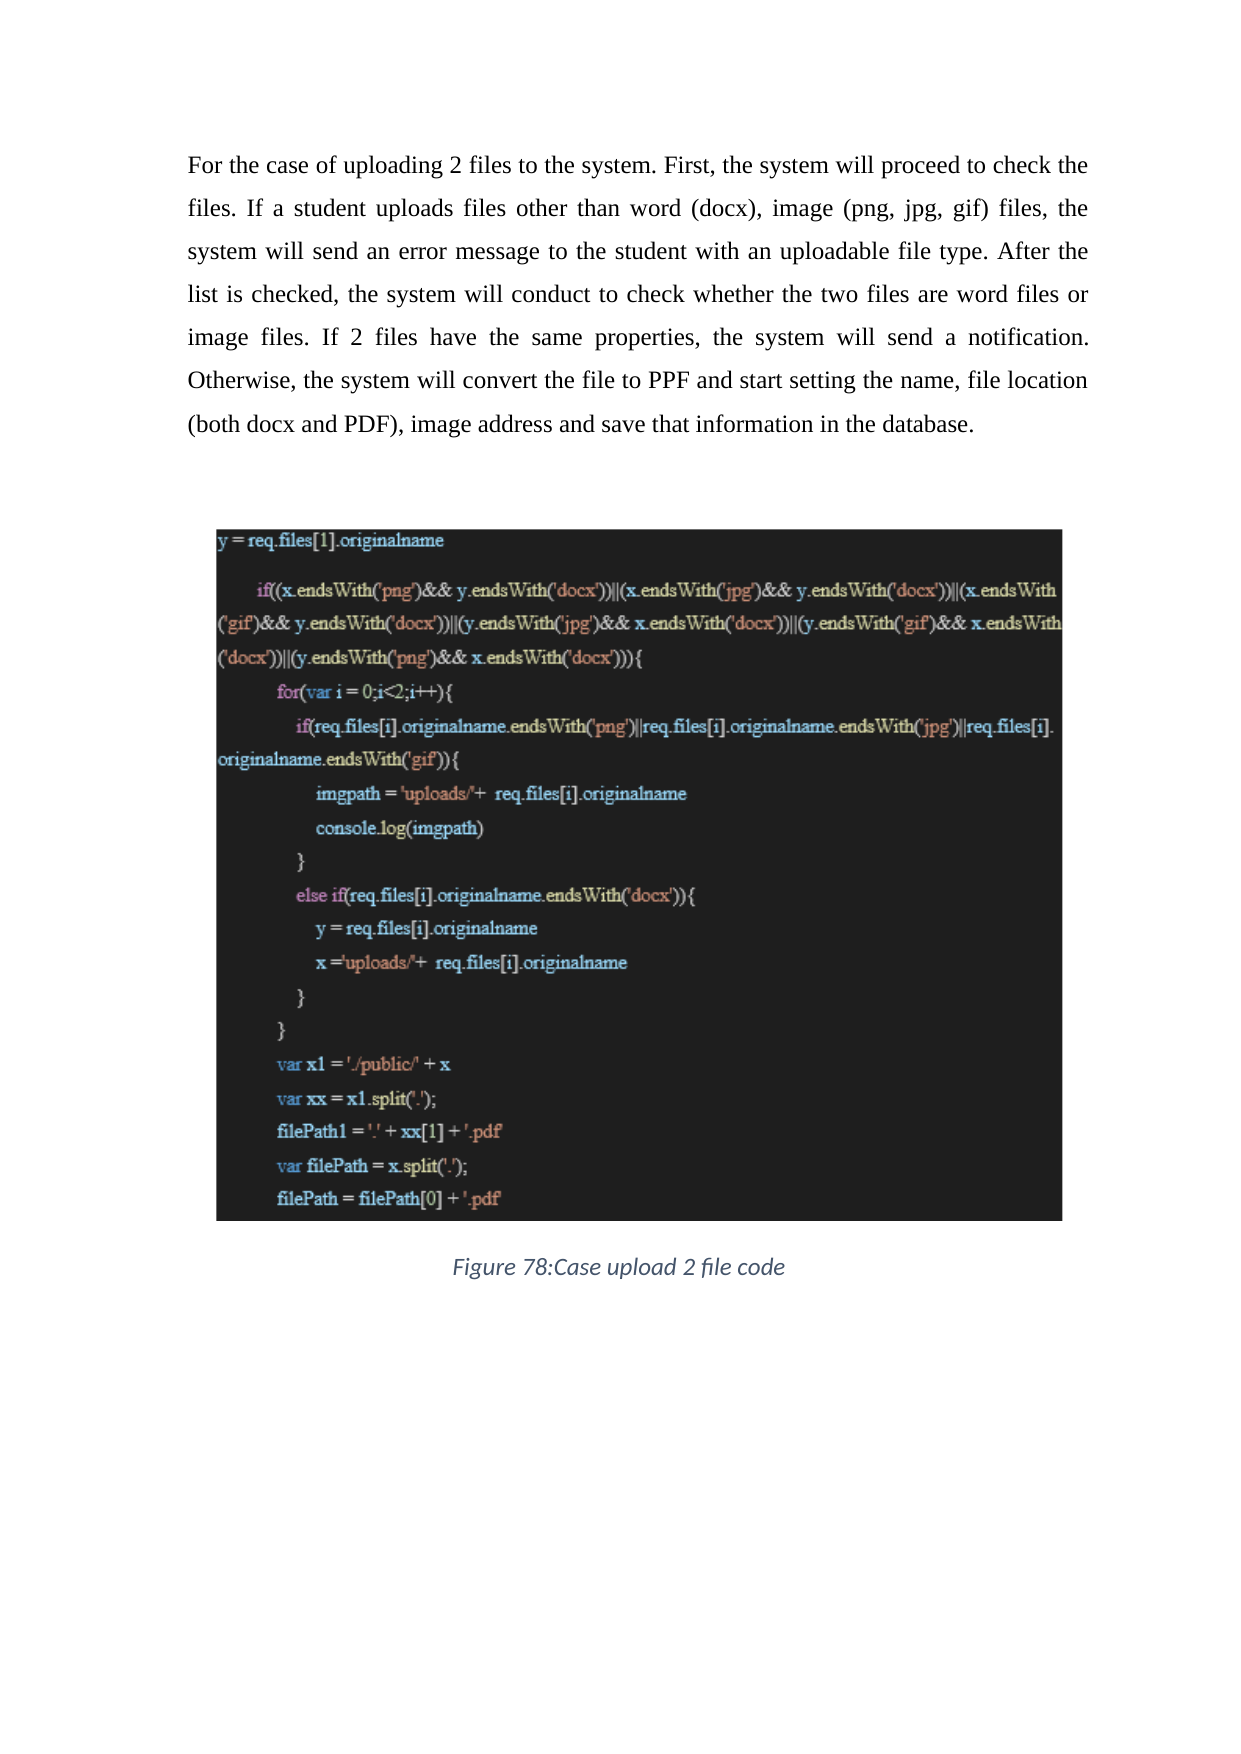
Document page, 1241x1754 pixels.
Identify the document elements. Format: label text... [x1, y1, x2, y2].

text Figure 78:Case upload 2 file code [150, 1252, 1090, 1282]
text For the case of uploading 2 files to the system. First, the system will proceed to check the files. If a student uploads files other than word (docx), image (png, jpg, gif) files, the system will send an error message to the student with an uploadable file type. After the list is checked, the system will conduct to check whether the two files are word files or image files. If 2 files have the same properties, the system will send a notification. Otherwise, the system will convert the file to PPF and start setting the name, file location (both docx and PDF), image address and save that information in the database. [187, 150, 1090, 437]
picture [215, 528, 1063, 1221]
